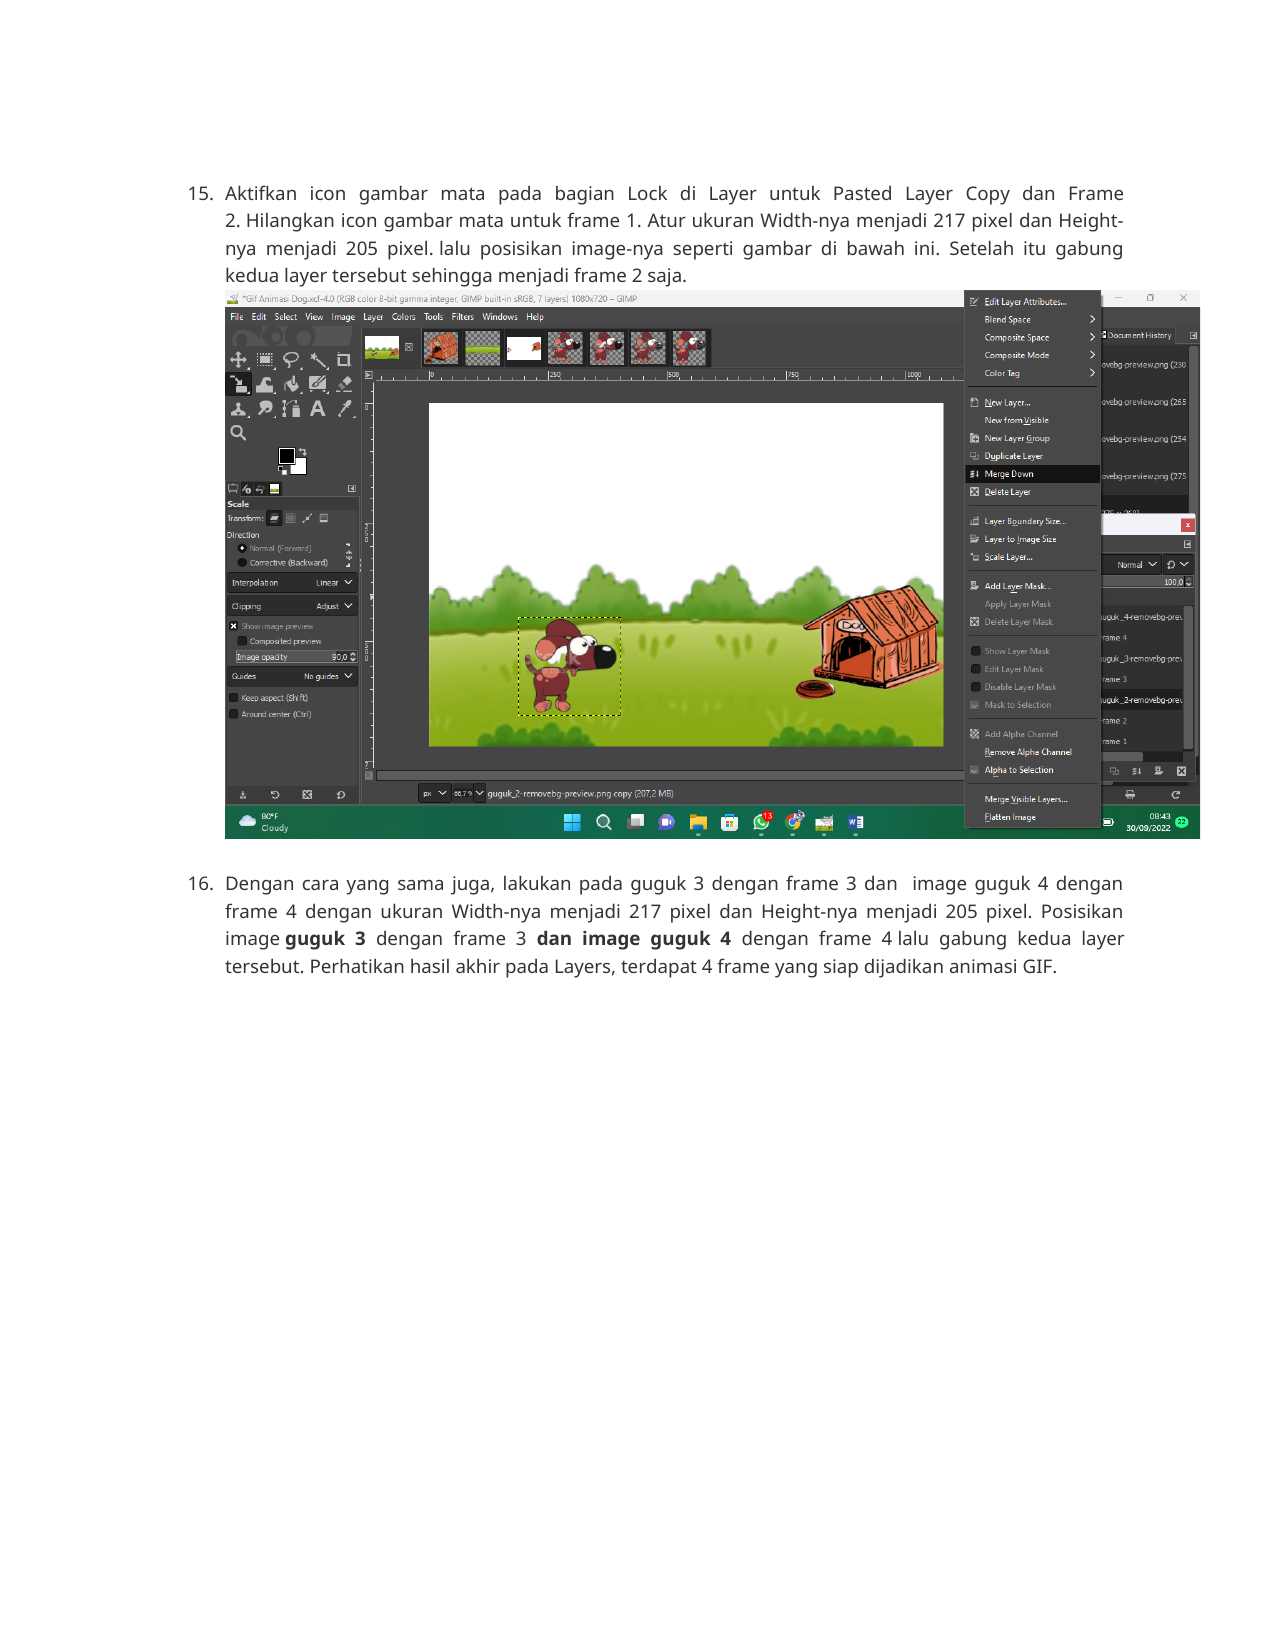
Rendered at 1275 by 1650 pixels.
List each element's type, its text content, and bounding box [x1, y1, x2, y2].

list Aktifkan icon gambar mata pada bagian Lock di Layer untuk Pasted Layer Copy dan Frame 2. Hilangkan icon gambar mata untuk frame 1. Atur ukuran Width-nya menjadi 217 pixel dan Height-nya menjadi 205 pixel. lalu posisikan image-nya seperti gambar di bawah ini. Setelah itu gabung kedua layer tersebut sehingga menjadi frame 2 saja. [187, 180, 1125, 288]
list Dengan cara yang sama juga, lakukan pada guguk 3 dengan frame 3 dan image guguk 4 dengan frame 4 dengan ukuran Width-nya menjadi 217 pixel dan Height-nya menjadi 205 pixel. Posisikan image guguk 3 dengan frame 3 dan image guguk 4 dengan frame 4 lalu gabung kedua layer tersebut. Perhatikan hasil akhir pada Layers, terdapat 4 frame yang siap dijadikan animasi GIF. [187, 871, 1125, 979]
picture [225, 290, 1200, 839]
